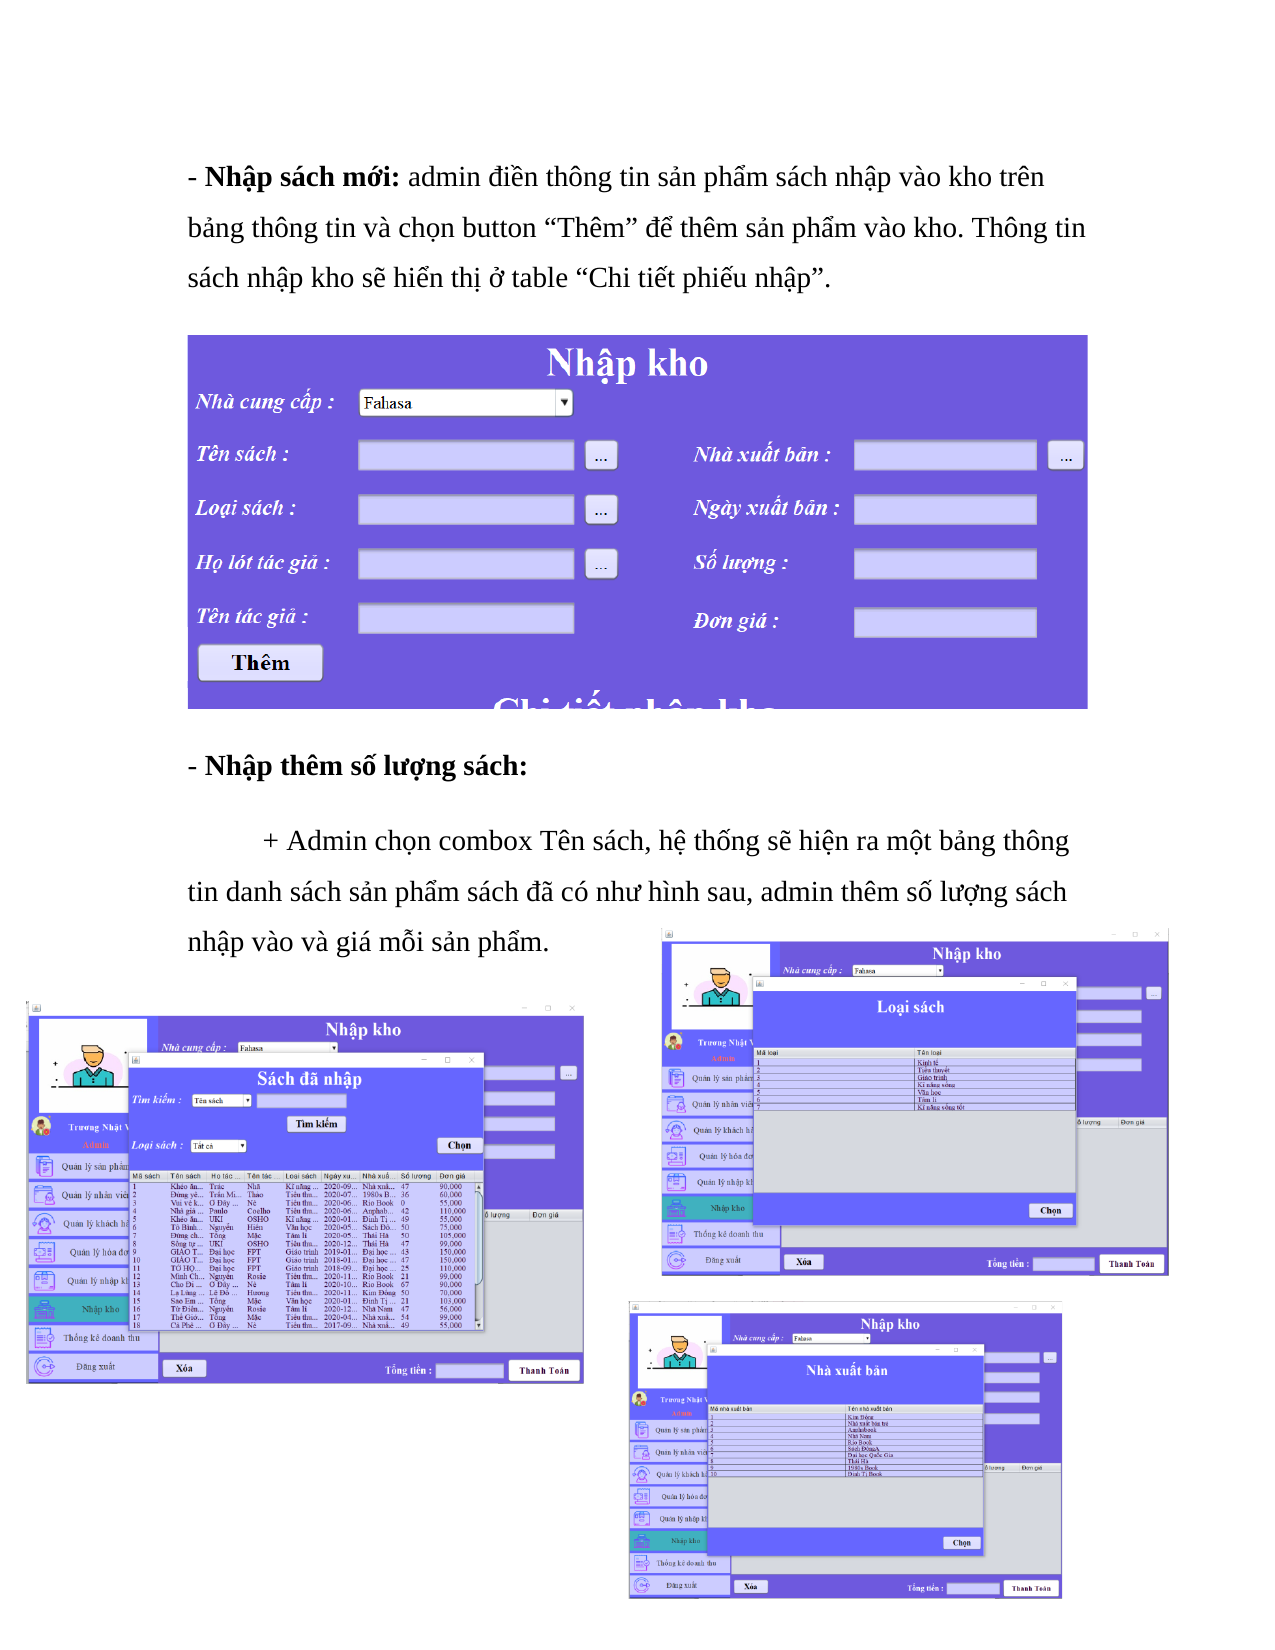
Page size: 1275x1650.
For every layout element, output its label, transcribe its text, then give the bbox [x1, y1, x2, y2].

text - Nhập sách mới: admin điền thông tin sản phẩm sách nhập vào kho trên bảng thông tin và chọn button “Thêm” để thêm sản phẩm vào kho. Thông tin sách nhập kho sẽ hiển thị ở table “Chi tiết phiếu nhập”. [187, 159, 1087, 293]
picture [628, 1301, 1063, 1599]
text + Admin chọn combox Tên sách, hệ thống sẽ hiện ra một bảng thông tin danh sách sản phẩm sách đã có như hình sau, admin thêm số lượng sách nhập vào và giá mỗi sản phẩm. [187, 823, 1087, 958]
picture [187, 335, 1088, 709]
picture [661, 928, 1169, 1276]
picture [26, 1001, 584, 1384]
text - Nhập thêm số lượng sách: [187, 748, 1087, 782]
